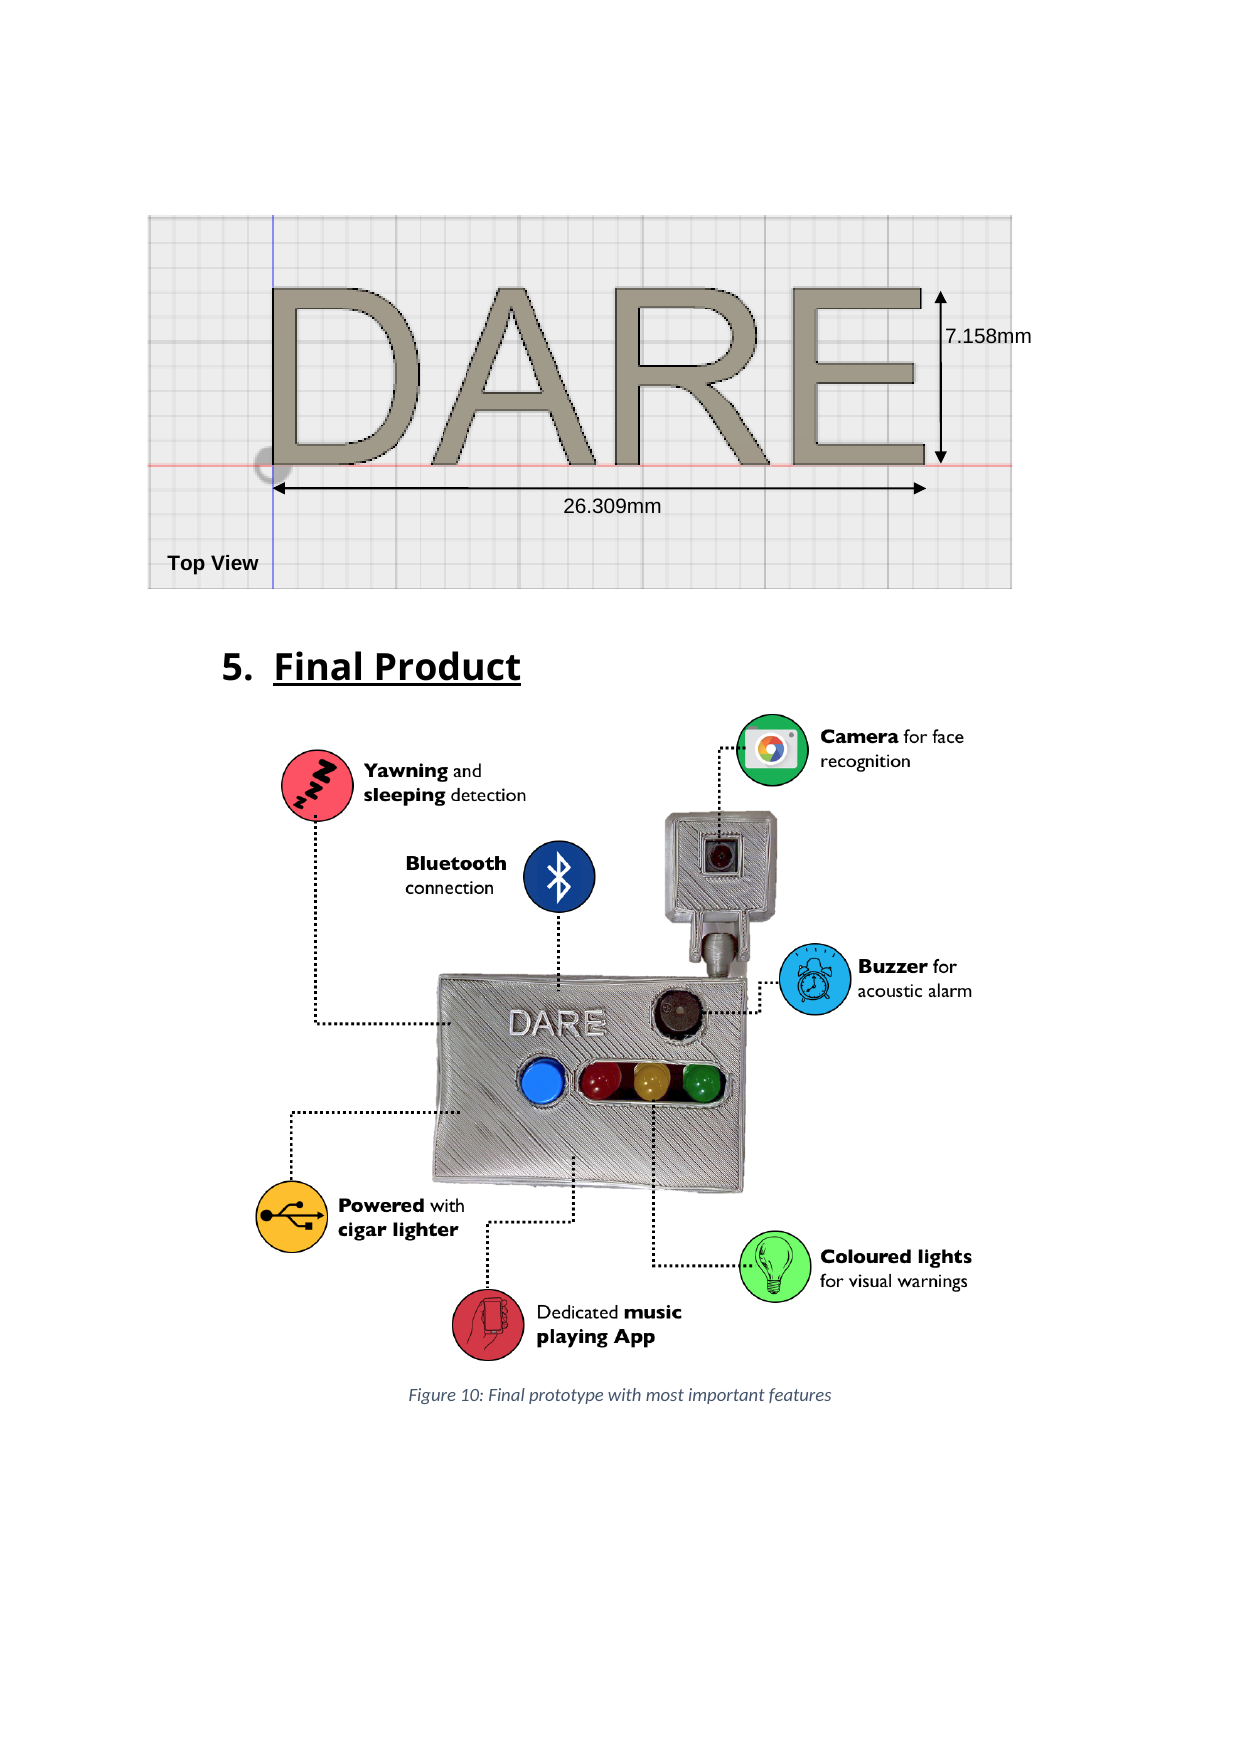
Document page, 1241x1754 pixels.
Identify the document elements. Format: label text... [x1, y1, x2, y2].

text 5. Final Product [148, 640, 1093, 691]
picture [147, 215, 1013, 589]
picture [251, 690, 989, 1383]
